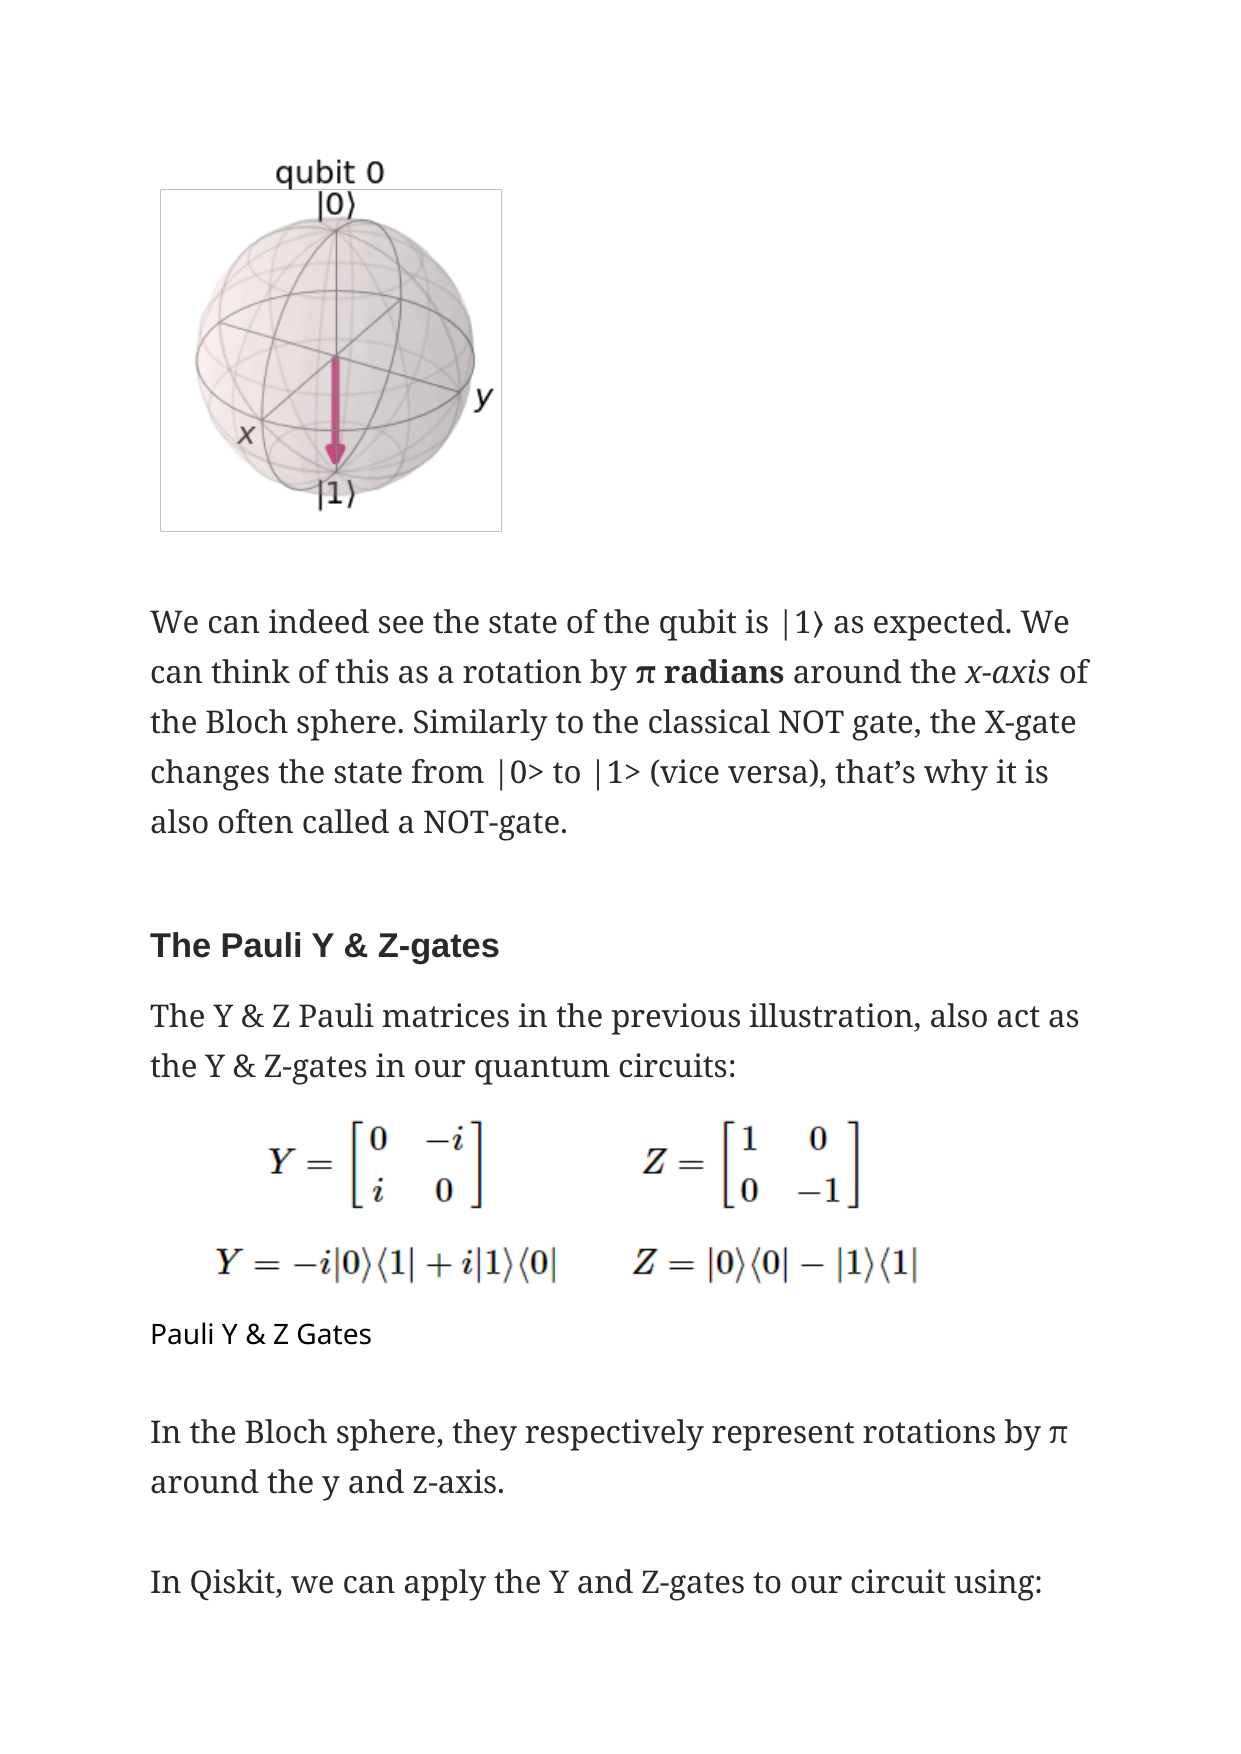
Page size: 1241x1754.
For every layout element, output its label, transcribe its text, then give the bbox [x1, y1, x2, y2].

picture [150, 150, 511, 543]
text In the Bloch sphere, they respectively represent rotations by π around the y and z-axis. [150, 1403, 1090, 1503]
text The Y & Z Pauli matrices in the previous illustration, also act as the Y & Z-gates in our quantum circuits: [150, 986, 1090, 1086]
text The Pauli Y & Z-gates [150, 921, 1090, 965]
picture [150, 1086, 990, 1315]
text In Qiskit, we can apply the Y and Z-gates to our circuit using: [150, 1553, 1090, 1603]
text Pauli Y & Z Gates [150, 1314, 1090, 1353]
text We can indeed see the state of the qubit is |1⟩ as expected. We can think of this as a rotation by π radians around the x-axis of the Bloch sphere. Similarly to the classical NOT gate, the X-gate changes the state from |0> to |1> (vice versa), that’s why it is also often called a NOT-gate. [150, 593, 1090, 843]
